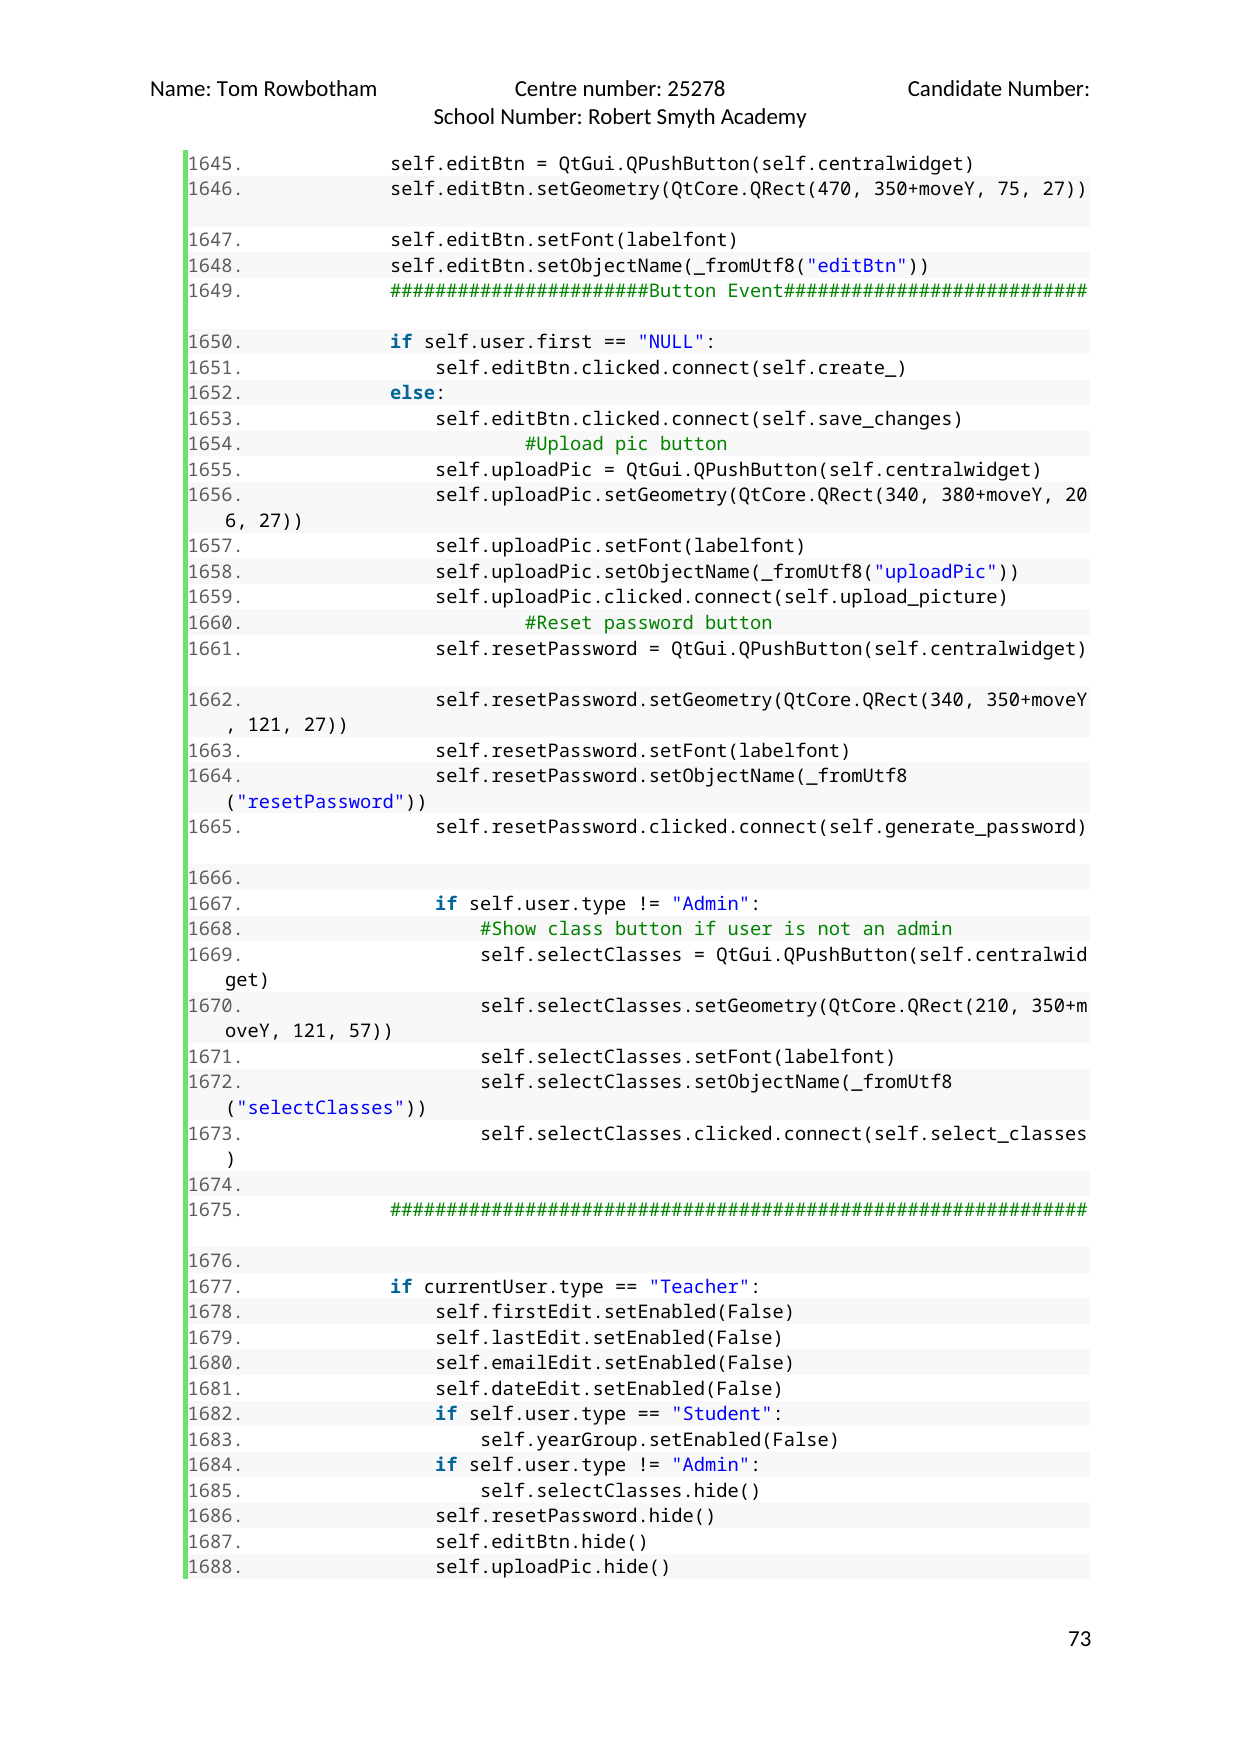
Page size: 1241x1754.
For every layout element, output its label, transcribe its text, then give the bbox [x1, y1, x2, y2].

list self.resetPassword = QtGui.QPushButton(self.centralwidget) [188, 635, 1090, 686]
list if self.user.type == "Student": [188, 1401, 1090, 1426]
list self.uploadPic.setGeometry(QtCore.QRect(340, 380+moveY, 206, 27)) [188, 482, 1090, 533]
list self.resetPassword.hide() [188, 1503, 1090, 1528]
list self.selectClasses.clicked.connect(self.select_classes) [188, 1120, 1090, 1171]
list self.uploadPic.setFont(labelfont) [188, 533, 1090, 558]
list self.selectClasses.hide() [188, 1477, 1090, 1503]
list if self.user.first == "NULL": [188, 329, 1090, 354]
list #Reset password button [188, 609, 1090, 635]
list self.selectClasses.setObjectName(_fromUtf8("selectClasses")) [188, 1069, 1090, 1120]
list self.selectClasses = QtGui.QPushButton(self.centralwidget) [188, 941, 1090, 992]
list self.selectClasses.setGeometry(QtCore.QRect(210, 350+moveY, 121, 57)) [188, 992, 1090, 1043]
list self.uploadPic.clicked.connect(self.upload_picture) [188, 584, 1090, 609]
list self.uploadPic = QtGui.QPushButton(self.centralwidget) [188, 456, 1090, 482]
list self.emailEdit.setEnabled(False) [188, 1349, 1090, 1375]
list #######################Button Event########################### [188, 278, 1090, 329]
list self.editBtn.hide() [188, 1528, 1090, 1554]
list ############################################################## [188, 1196, 1090, 1247]
list self.editBtn = QtGui.QPushButton(self.centralwidget) [188, 150, 1090, 176]
list #Show class button if user is not an admin [188, 916, 1090, 941]
list self.editBtn.clicked.connect(self.save_changes) [188, 405, 1090, 431]
list else: [188, 380, 1090, 405]
list self.lastEdit.setEnabled(False) [188, 1324, 1090, 1349]
list if self.user.type != "Admin": [188, 890, 1090, 916]
list self.resetPassword.setObjectName(_fromUtf8("resetPassword")) [188, 762, 1090, 813]
list self.resetPassword.setFont(labelfont) [188, 737, 1090, 762]
list self.editBtn.setFont(labelfont) [188, 227, 1090, 252]
list self.uploadPic.hide() [188, 1554, 1090, 1579]
list self.dateEdit.setEnabled(False) [188, 1375, 1090, 1401]
list self.resetPassword.clicked.connect(self.generate_password) [188, 813, 1090, 864]
list self.firstEdit.setEnabled(False) [188, 1298, 1090, 1324]
list self.resetPassword.setGeometry(QtCore.QRect(340, 350+moveY, 121, 27)) [188, 686, 1090, 737]
list #Upload pic button [188, 431, 1090, 456]
list self.selectClasses.setFont(labelfont) [188, 1043, 1090, 1069]
list self.editBtn.clicked.connect(self.create_) [188, 354, 1090, 380]
list self.editBtn.setGeometry(QtCore.QRect(470, 350+moveY, 75, 27)) [188, 176, 1090, 227]
list self.uploadPic.setObjectName(_fromUtf8("uploadPic")) [188, 558, 1090, 584]
list if currentUser.type == "Teacher": [188, 1273, 1090, 1298]
list if self.user.type != "Admin": [188, 1452, 1090, 1477]
list self.yearGroup.setEnabled(False) [188, 1426, 1090, 1452]
list self.editBtn.setObjectName(_fromUtf8("editBtn")) [188, 252, 1090, 278]
